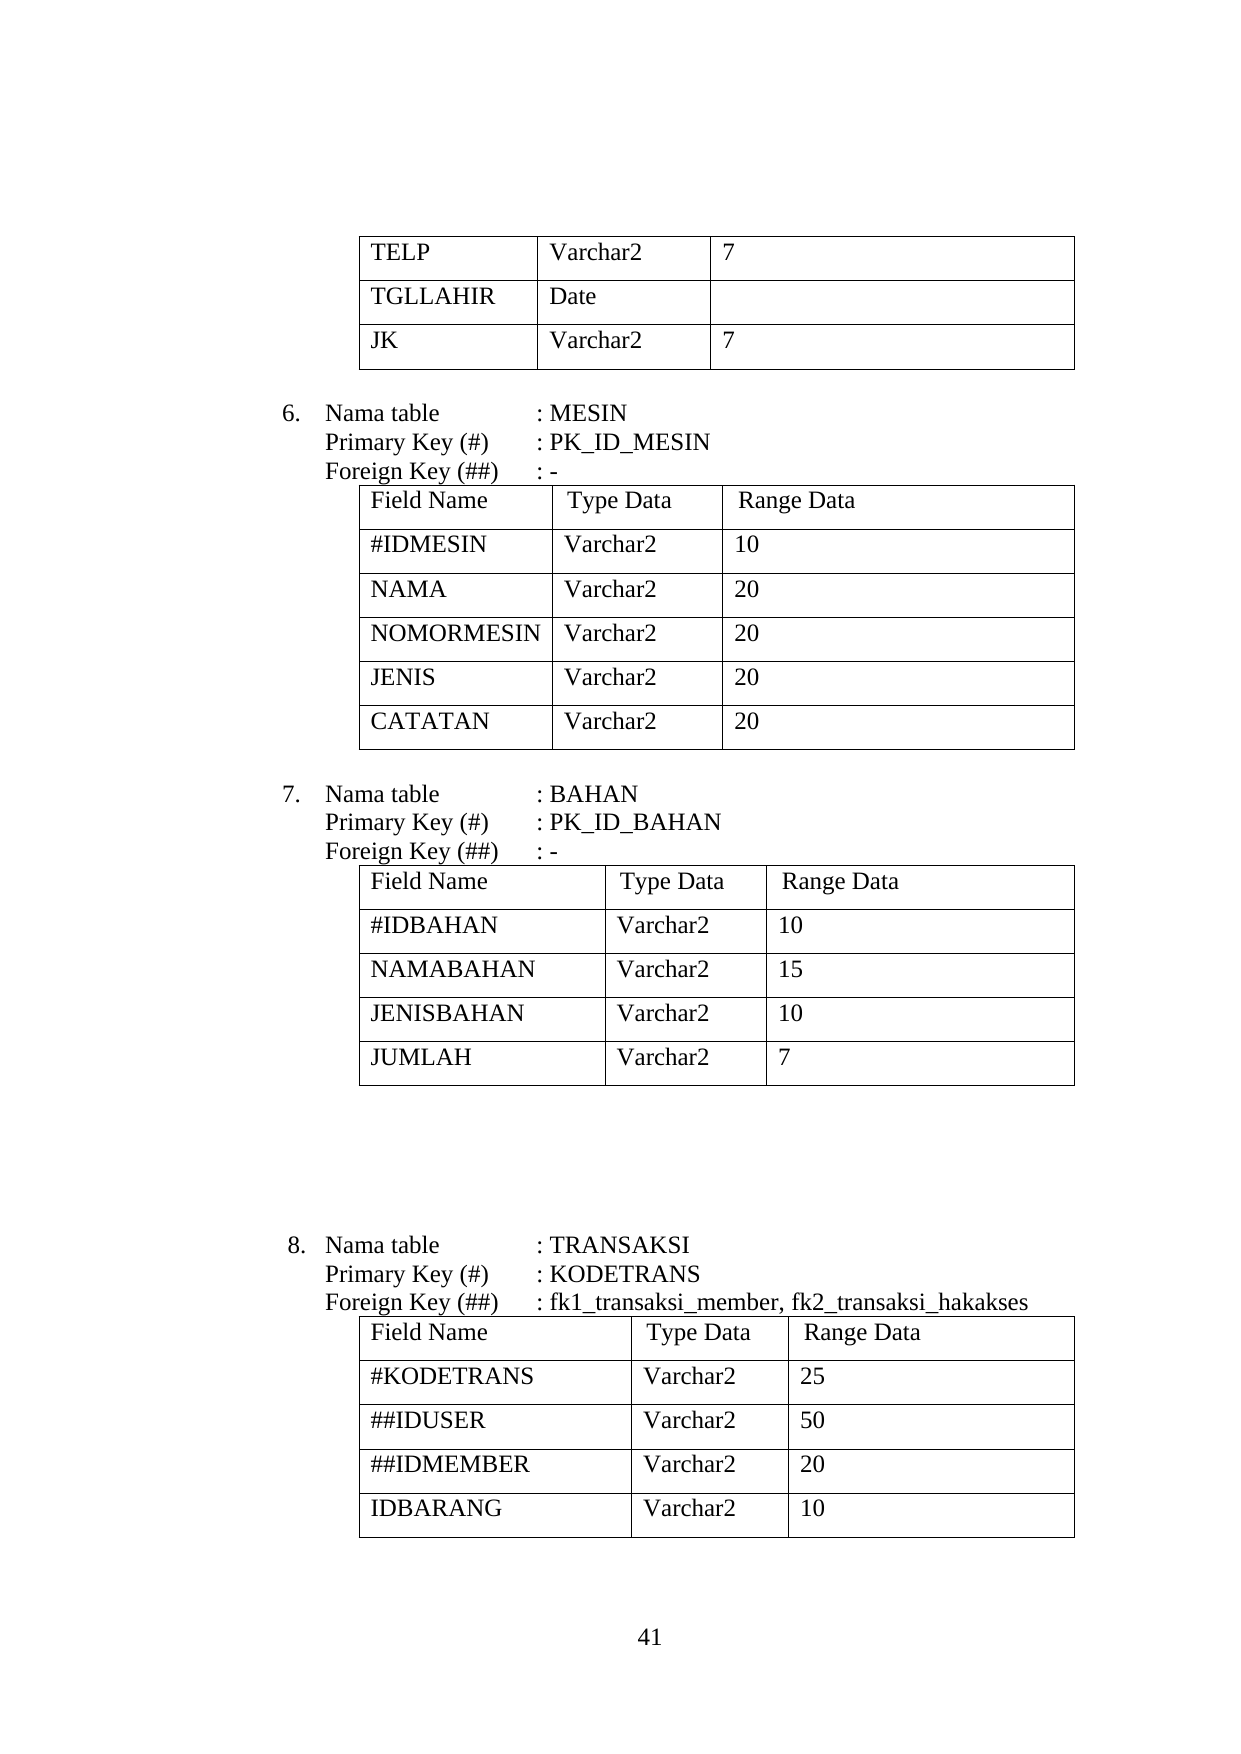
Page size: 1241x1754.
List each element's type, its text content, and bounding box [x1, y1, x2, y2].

table_cell 7 [711, 325, 1074, 368]
table_cell Varchar2 [553, 530, 722, 573]
table_cell 10 [767, 910, 1074, 953]
table_cell 20 [723, 662, 1074, 705]
table_cell 10 [767, 998, 1074, 1041]
table_cell Varchar2 [632, 1450, 788, 1492]
list Nama table : TRANSAKSI [287, 1230, 1063, 1259]
table_cell JENISBAHAN [360, 998, 605, 1041]
table_cell JENIS [360, 662, 552, 705]
table_cell 7 [711, 237, 1074, 280]
table_cell CATATAN [360, 706, 552, 749]
table_cell Varchar2 [632, 1494, 788, 1537]
table_header Range Data [789, 1317, 1074, 1360]
table_header Type Data [632, 1317, 788, 1360]
table_cell 10 [789, 1494, 1074, 1537]
list Nama table : BAHAN [282, 779, 1063, 807]
table_cell 7 [767, 1042, 1074, 1085]
table_cell ##IDMEMBER [360, 1450, 631, 1492]
table_header Field Name [360, 486, 552, 528]
table_cell Varchar2 [538, 325, 710, 368]
table_cell Varchar2 [606, 954, 766, 997]
table_cell Varchar2 [553, 618, 722, 661]
table_cell 20 [723, 618, 1074, 661]
list Nama table : MESIN [282, 398, 1063, 427]
table_cell ##IDUSER [360, 1405, 631, 1448]
table_cell [711, 281, 1074, 324]
table_cell Varchar2 [632, 1361, 788, 1404]
list Foreign Key (##) : - [325, 836, 1063, 865]
table_header Type Data [553, 486, 722, 528]
table_cell 20 [789, 1450, 1074, 1492]
table_cell NAMABAHAN [360, 954, 605, 997]
table_cell IDBARANG [360, 1494, 631, 1537]
table_cell Date [538, 281, 710, 324]
list Foreign Key (##) : - [325, 456, 1063, 484]
table_cell Varchar2 [606, 998, 766, 1041]
table_cell 20 [723, 706, 1074, 749]
table_cell Varchar2 [553, 706, 722, 749]
table_header Field Name [360, 866, 605, 909]
table_cell #IDBAHAN [360, 910, 605, 953]
table_cell Varchar2 [538, 237, 710, 280]
list Foreign Key (##) : fk1_transaksi_member, fk2_transaksi_hakakses [325, 1287, 1063, 1316]
table_header Type Data [606, 866, 766, 909]
table_header Range Data [767, 866, 1074, 909]
table_cell Varchar2 [553, 662, 722, 705]
table_cell 20 [723, 574, 1074, 617]
table_cell 15 [767, 954, 1074, 997]
table_cell 10 [723, 530, 1074, 573]
table_cell NAMA [360, 574, 552, 617]
table_cell #KODETRANS [360, 1361, 631, 1404]
table_cell Varchar2 [606, 1042, 766, 1085]
table_cell Varchar2 [606, 910, 766, 953]
table_cell Varchar2 [632, 1405, 788, 1448]
table_header Field Name [360, 1317, 631, 1360]
table_cell JK [360, 325, 537, 368]
table_cell Varchar2 [553, 574, 722, 617]
table_cell JUMLAH [360, 1042, 605, 1085]
table_cell NOMORMESIN [360, 618, 552, 661]
table_cell #IDMESIN [360, 530, 552, 573]
table_header Range Data [723, 486, 1074, 528]
list Primary Key (#) : PK_ID_MESIN [325, 427, 1063, 456]
table_cell TGLLAHIR [360, 281, 537, 324]
list Primary Key (#) : KODETRANS [325, 1259, 1063, 1287]
table_cell 50 [789, 1405, 1074, 1448]
table_cell 25 [789, 1361, 1074, 1404]
list Primary Key (#) : PK_ID_BAHAN [325, 807, 1063, 836]
table_cell TELP [360, 237, 537, 280]
